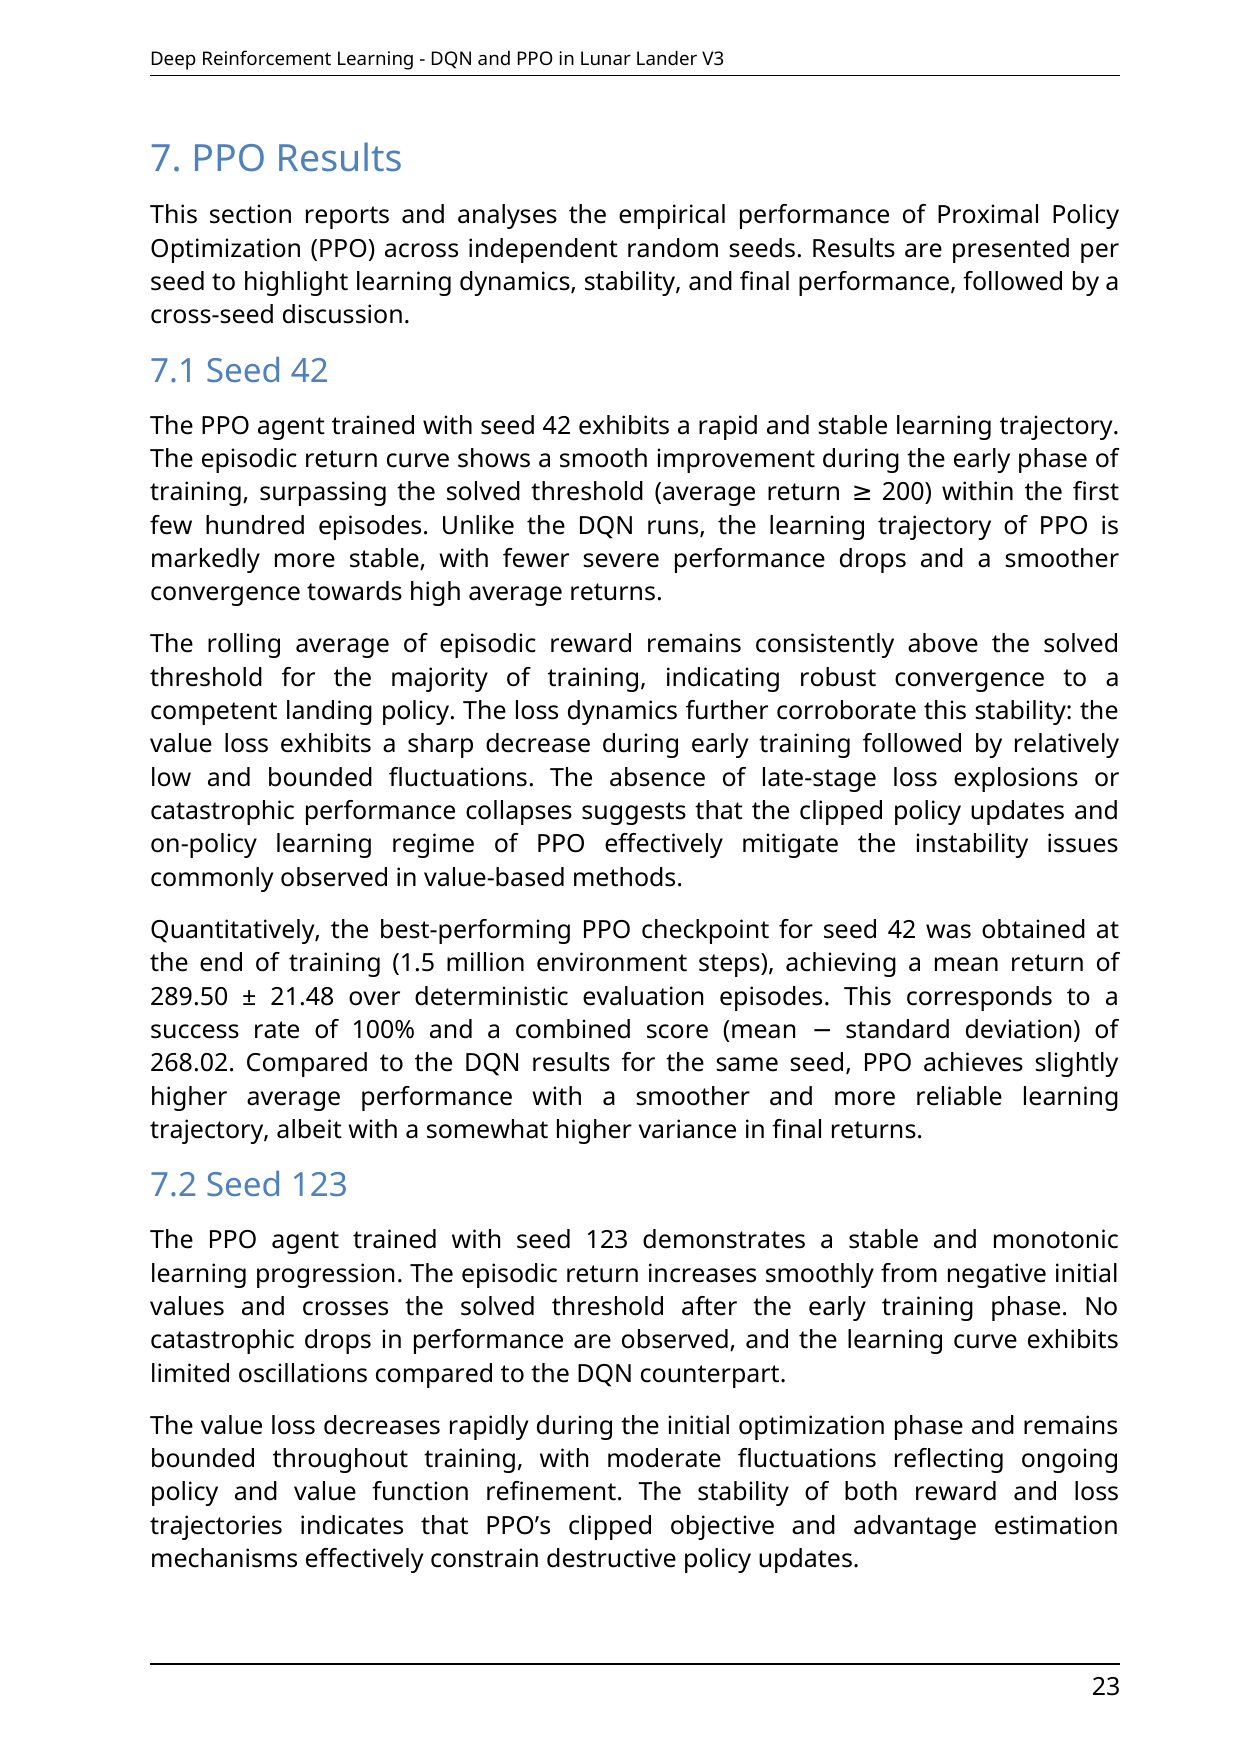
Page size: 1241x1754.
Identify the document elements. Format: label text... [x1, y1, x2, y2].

subtitle 7.2 Seed 123 [150, 1170, 1120, 1203]
text This section reports and analyses the empirical performance of Proximal Policy Optimization (PPO) across independent random seeds. Results are presented per seed to highlight learning dynamics, stability, and final performance, followed by a cross-seed discussion. [150, 197, 1120, 330]
text The PPO agent trained with seed 42 exhibits a rapid and stable learning trajectory. The episodic return curve shows a smooth improvement during the early phase of training, surpassing the solved threshold (average return ≥ 200) within the first few hundred episodes. Unlike the DQN runs, the learning trajectory of PPO is markedly more stable, with fewer severe performance drops and a smoother convergence towards high average returns. [150, 407, 1120, 607]
text Quantitatively, the best-performing PPO checkpoint for seed 42 was obtained at the end of training (1.5 million environment steps), achieving a mean return of 289.50 ± 21.48 over deterministic evaluation episodes. This corresponds to a success rate of 100% and a combined score (mean − standard deviation) of 268.02. Compared to the DQN results for the same seed, PPO achieves slightly higher average performance with a smoother and more reliable learning trajectory, albeit with a somewhat higher variance in final returns. [150, 912, 1120, 1145]
subtitle 7.1 Seed 42 [150, 355, 1120, 389]
text The value loss decreases rapidly during the initial optimization phase and remains bounded throughout training, with moderate fluctuations reflecting ongoing policy and value function refinement. The stability of both reward and loss trajectories indicates that PPO’s clipped objective and advantage estimation mechanisms effectively constrain destructive policy updates. [150, 1407, 1120, 1574]
text The PPO agent trained with seed 123 demonstrates a stable and monotonic learning progression. The episodic return increases smoothly from negative initial values and crosses the solved threshold after the early training phase. No catastrophic drops in performance are observed, and the learning curve exhibits limited oscillations compared to the DQN counterpart. [150, 1222, 1120, 1389]
subtitle 7. PPO Results [150, 145, 1120, 178]
text The rolling average of episodic reward remains consistently above the solved threshold for the majority of training, indicating robust convergence to a competent landing policy. The loss dynamics further corroborate this stability: the value loss exhibits a sharp decrease during early training followed by relatively low and bounded fluctuations. The absence of late-stage loss explosions or catastrophic performance collapses suggests that the clipped policy updates and on-policy learning regime of PPO effectively mitigate the instability issues commonly observed in value-based methods. [150, 626, 1120, 893]
